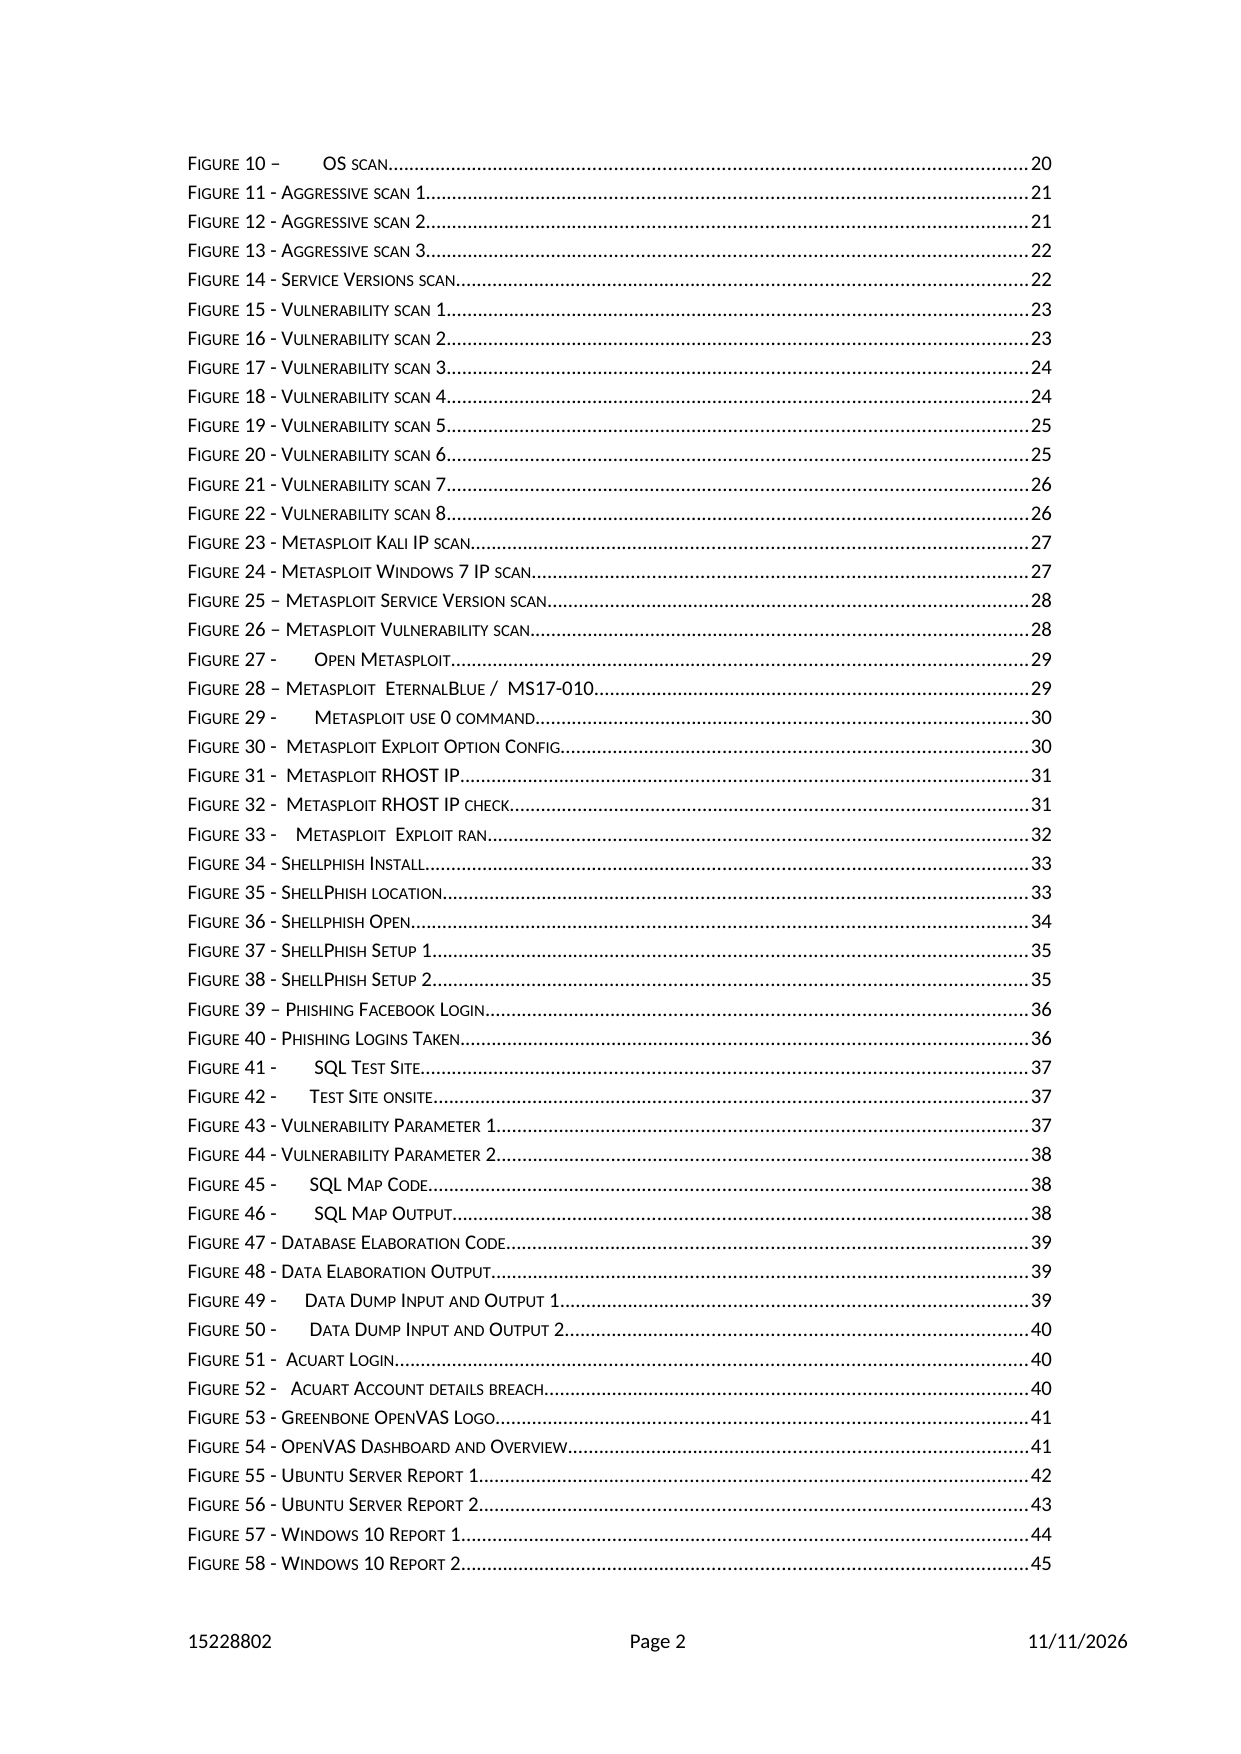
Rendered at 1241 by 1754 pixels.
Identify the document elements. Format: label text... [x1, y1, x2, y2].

text Figure 11 - Aggressive scan 1 21 [187, 179, 1053, 204]
text Figure 19 - Vulnerability scan 5 25 [187, 412, 1053, 438]
text Figure 29 - Metasploit use 0 command 30 [187, 704, 1053, 729]
text Figure 24 - Metasploit Windows 7 IP scan 27 [187, 558, 1053, 584]
text Figure 34 - Shellphish Install 33 [187, 850, 1053, 875]
text Figure 55 - Ubuntu Server Report 1 42 [187, 1462, 1053, 1488]
text Figure 40 - Phishing Logins Taken 36 [187, 1025, 1053, 1050]
text Figure 23 - Metasploit Kali IP scan 27 [187, 529, 1053, 554]
text Figure 46 - SQL Map Output 38 [187, 1200, 1053, 1225]
text Figure 53 - Greenbone OpenVAS Logo 41 [187, 1404, 1053, 1429]
text Figure 47 - Database Elaboration Code 39 [187, 1229, 1053, 1254]
text Figure 36 - Shellphish Open 34 [187, 908, 1053, 934]
text Figure 10 – OS scan 20 [187, 150, 1053, 175]
text Figure 13 - Aggressive scan 3 22 [187, 237, 1053, 263]
text Figure 57 - Windows 10 Report 1 44 [187, 1521, 1053, 1546]
text Figure 18 - Vulnerability scan 4 24 [187, 383, 1053, 409]
text Figure 16 - Vulnerability scan 2 23 [187, 325, 1053, 350]
text Figure 30 - Metasploit Exploit Option Config 30 [187, 733, 1053, 759]
text Figure 52 - Acuart Account details breach 40 [187, 1375, 1053, 1400]
text Figure 51 - Acuart Login 40 [187, 1346, 1053, 1371]
text Figure 15 - Vulnerability scan 1 23 [187, 296, 1053, 321]
text Figure 50 - Data Dump Input and Output 2 40 [187, 1317, 1053, 1342]
text Figure 49 - Data Dump Input and Output 1 39 [187, 1287, 1053, 1313]
text Figure 14 - Service Versions scan 22 [187, 267, 1053, 292]
text Figure 26 – Metasploit Vulnerability scan 28 [187, 617, 1053, 642]
text Figure 39 – Phishing Facebook Login 36 [187, 996, 1053, 1021]
text Figure 28 – Metasploit EternalBlue / MS17-010 29 [187, 675, 1053, 700]
text Figure 42 - Test Site onsite 37 [187, 1083, 1053, 1109]
text Figure 33 - Metasploit Exploit ran 32 [187, 821, 1053, 846]
text Figure 17 - Vulnerability scan 3 24 [187, 354, 1053, 379]
text Figure 43 - Vulnerability Parameter 1 37 [187, 1112, 1053, 1138]
text Figure 31 - Metasploit RHOST IP 31 [187, 762, 1053, 788]
text Figure 20 - Vulnerability scan 6 25 [187, 442, 1053, 467]
text Figure 38 - ShellPhish Setup 2 35 [187, 967, 1053, 992]
text Figure 44 - Vulnerability Parameter 2 38 [187, 1142, 1053, 1167]
text Figure 58 - Windows 10 Report 2 45 [187, 1550, 1053, 1575]
text Figure 22 - Vulnerability scan 8 26 [187, 500, 1053, 525]
text Figure 48 - Data Elaboration Output 39 [187, 1258, 1053, 1284]
text Figure 12 - Aggressive scan 2 21 [187, 208, 1053, 234]
text Figure 21 - Vulnerability scan 7 26 [187, 471, 1053, 496]
text Figure 25 – Metasploit Service Version scan 28 [187, 587, 1053, 613]
text Figure 32 - Metasploit RHOST IP check 31 [187, 792, 1053, 817]
text Figure 37 - ShellPhish Setup 1 35 [187, 937, 1053, 963]
text Figure 45 - SQL Map Code 38 [187, 1171, 1053, 1196]
text Figure 56 - Ubuntu Server Report 2 43 [187, 1492, 1053, 1517]
text Figure 41 - SQL Test Site 37 [187, 1054, 1053, 1079]
text Figure 35 - ShellPhish location 33 [187, 879, 1053, 904]
text Figure 54 - OpenVAS Dashboard and Overview 41 [187, 1433, 1053, 1459]
text Figure 27 - Open Metasploit 29 [187, 646, 1053, 671]
